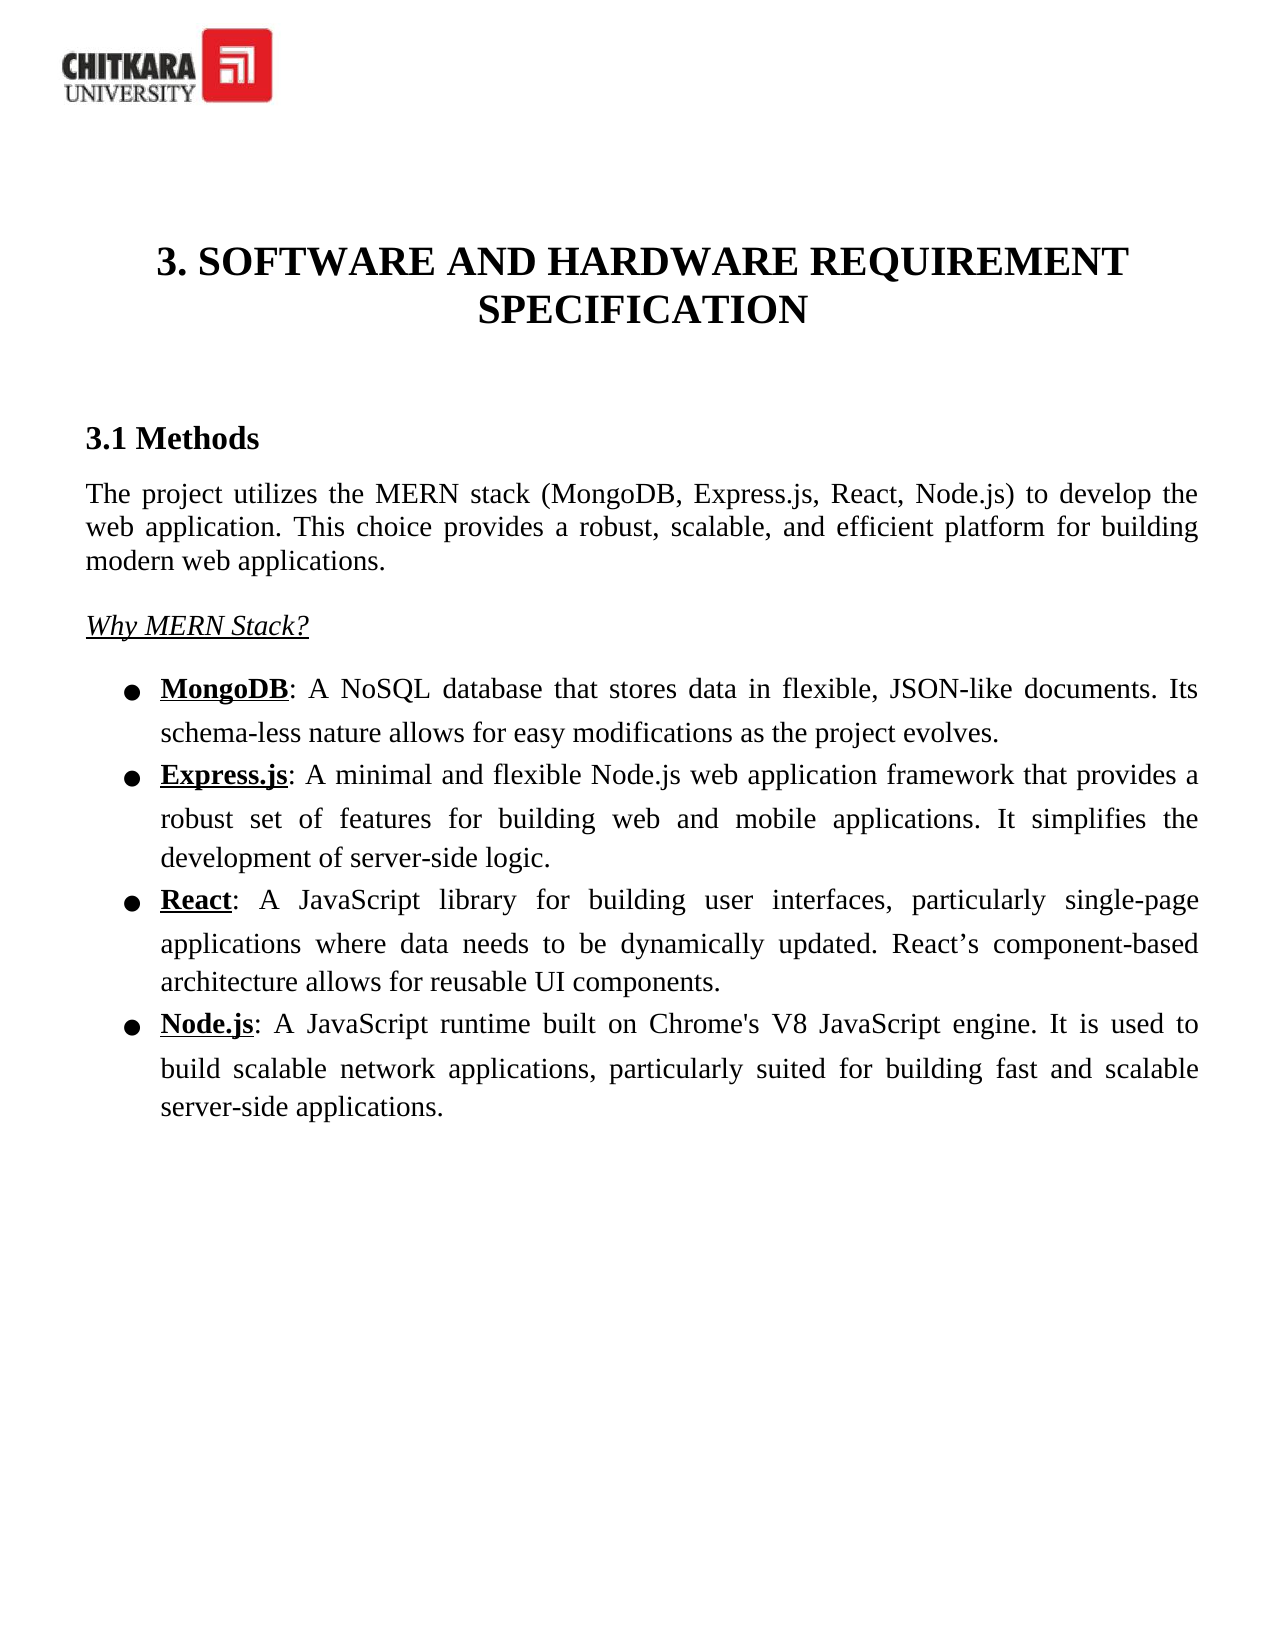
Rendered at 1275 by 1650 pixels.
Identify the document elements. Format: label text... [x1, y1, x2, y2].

text 3.1 Methods [85, 418, 1200, 457]
text Why MERN Stack? [85, 608, 1200, 641]
list Express.js: A minimal and flexible Node.js web application framework that provides a robust set of features for building web and mobile applications. It simplifies the development of server-side logic. [123, 753, 1200, 873]
text The project utilizes the MERN stack (MongoDB, Express.js, React, Node.js) to develop the web application. This choice provides a robust, scalable, and efficient platform for building modern web applications. [85, 476, 1200, 577]
picture [39, 23, 289, 111]
text 3. SOFTWARE AND HARDWARE REQUIREMENT SPECIFICATION [85, 236, 1200, 332]
list MongoDB: A NoSQL database that stores data in flexible, JSON-like documents. Its schema-less nature allows for easy modifications as the project evolves. [123, 667, 1200, 748]
list React: A JavaScript library for building user interfaces, particularly single-page applications where data needs to be dynamically updated. React’s component-based architecture allows for reusable UI components. [123, 878, 1200, 998]
list Node.js: A JavaScript runtime built on Chrome's V8 JavaScript engine. It is used to build scalable network applications, particularly suited for building fast and scalable server-side applications. [123, 1003, 1200, 1123]
